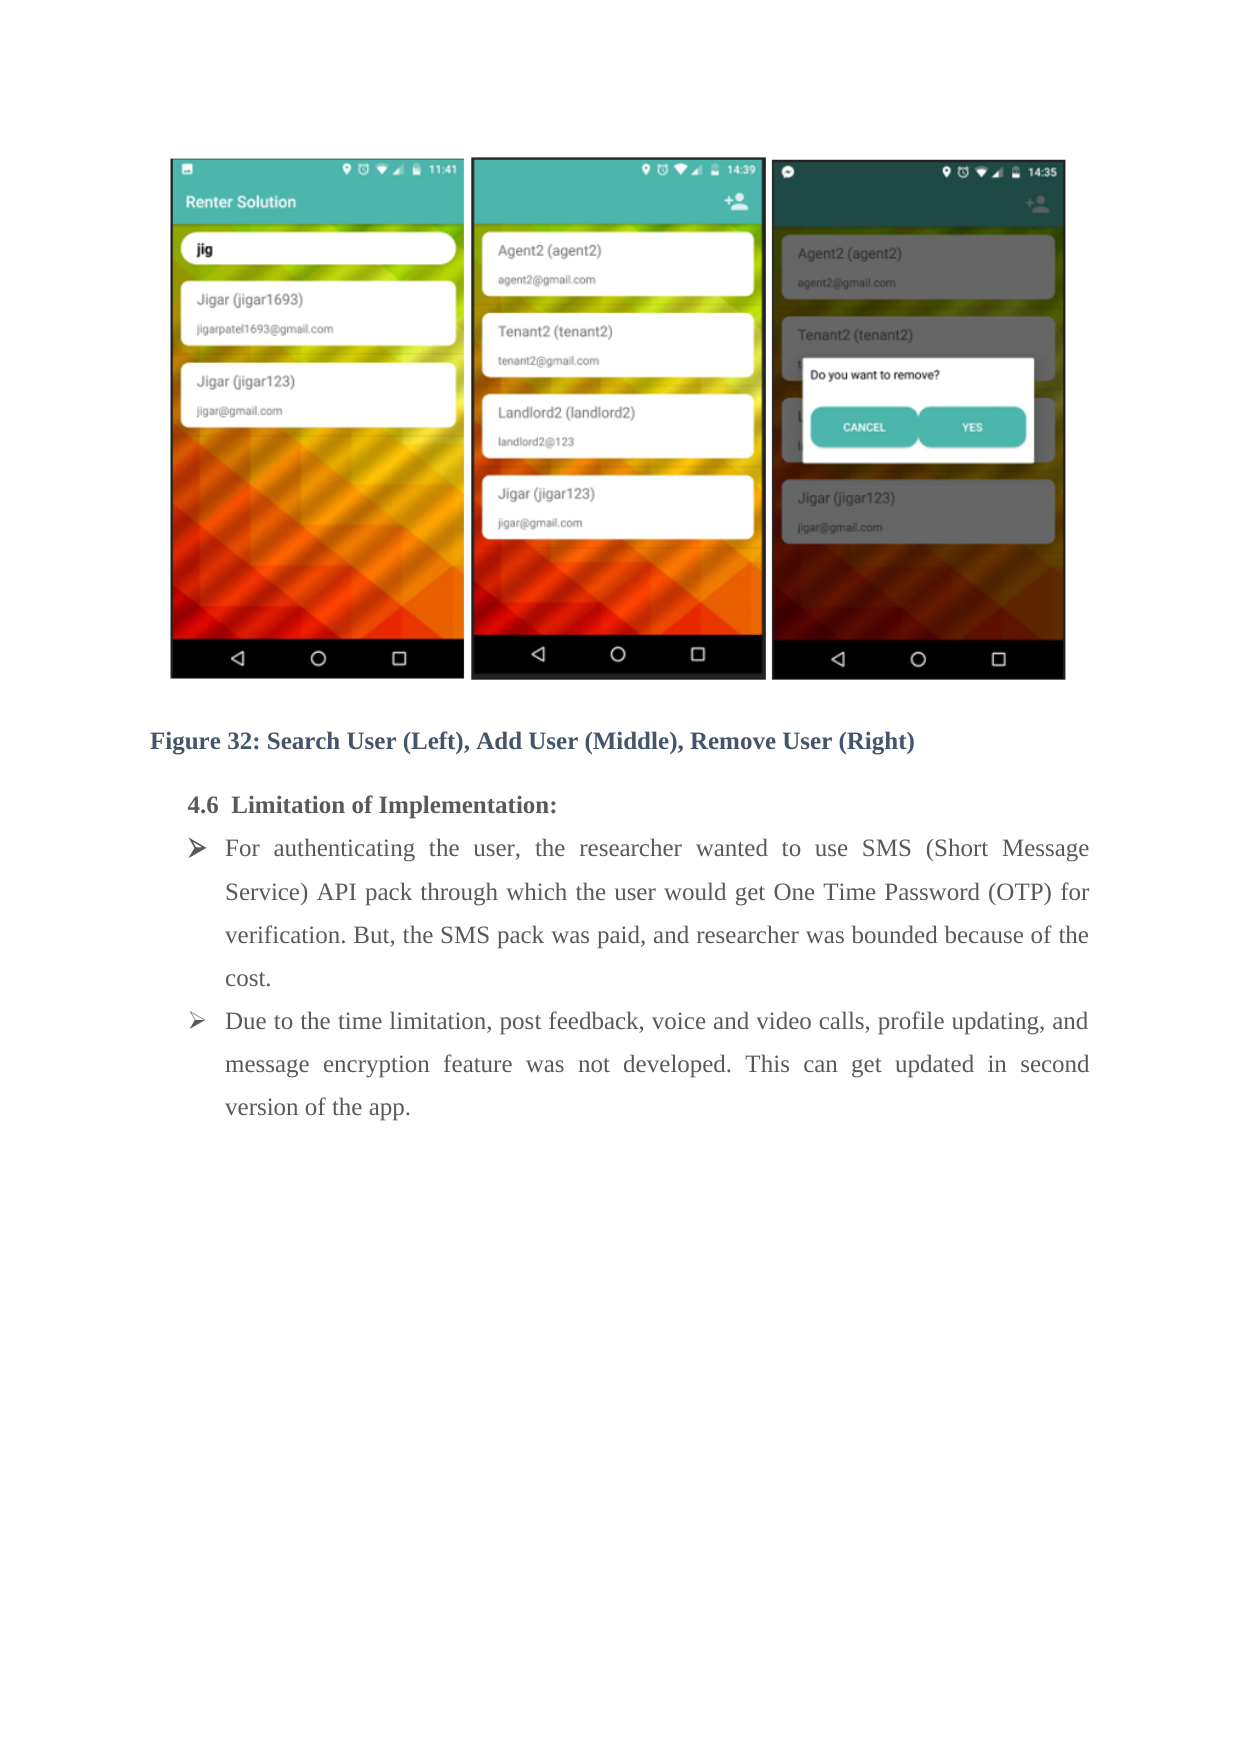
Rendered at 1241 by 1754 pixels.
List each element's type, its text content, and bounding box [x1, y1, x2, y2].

text Figure 32: Search User (Left), Add User (Middle), Remove User (Right) [150, 726, 1090, 755]
list Due to the time limitation, post feedback, voice and video calls, profile updating, and message encryption feature was not developed. This can get updated in second version of the app. [187, 1006, 1090, 1121]
list Limitation of Implementation: [187, 790, 1090, 819]
list For authenticating the user, the researcher wanted to use SMS (Short Message Service) API pack through which the user would get One Time Password (OTP) for verification. But, the SMS pack was paid, and researcher was bounded because of the cost. [187, 833, 1090, 992]
picture [150, 150, 1091, 692]
